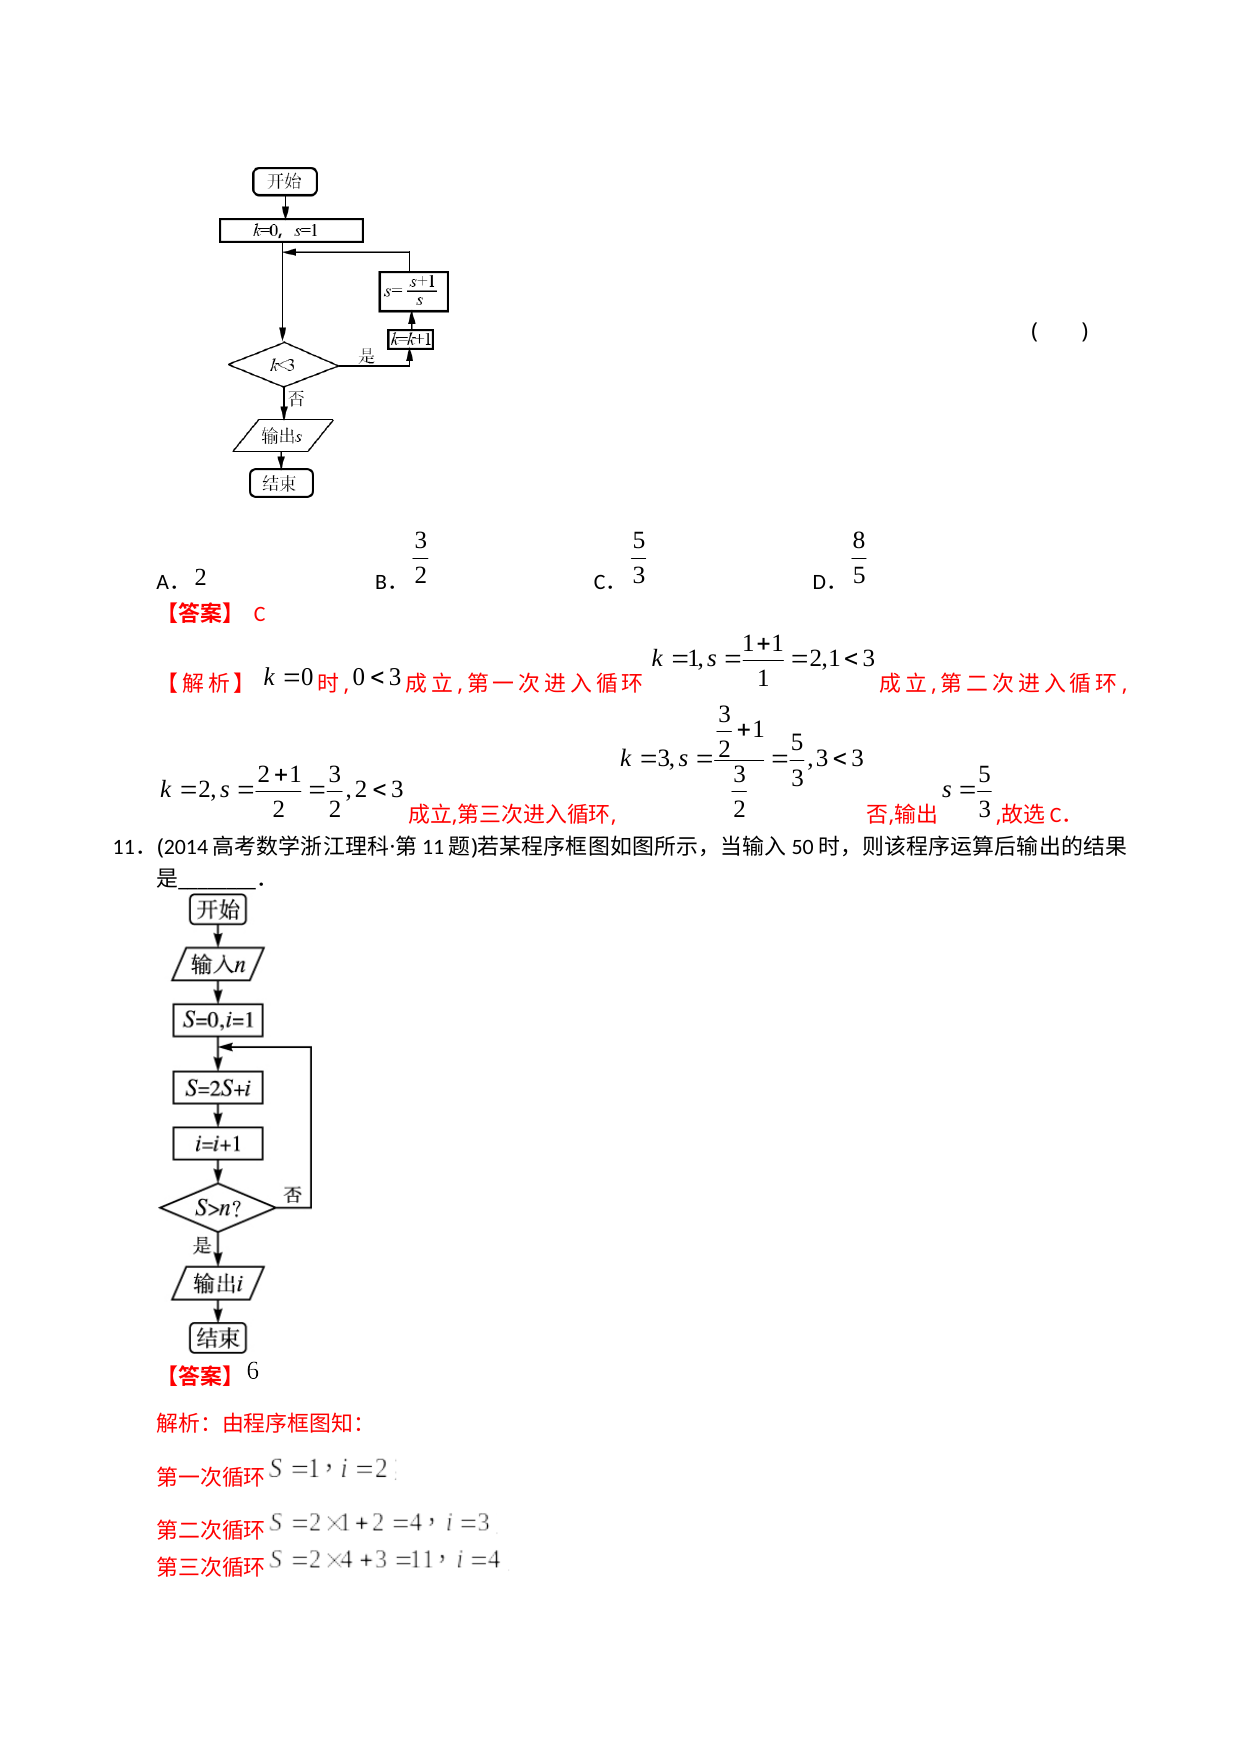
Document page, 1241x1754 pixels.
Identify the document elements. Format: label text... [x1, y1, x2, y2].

picture [156, 150, 472, 504]
text A． B． C． D． [156, 525, 1128, 596]
text 【答案】 [156, 1355, 1128, 1391]
text 第一次循环 [156, 1454, 1128, 1491]
text 解析：由程序框图知： [156, 1406, 1128, 1438]
text 【答案】 C [156, 596, 1128, 627]
text 第二次循环 [156, 1507, 1128, 1544]
text 第三次循环 [156, 1544, 1128, 1582]
text 【解析】时,成立,第一次进入循环成立,第二次进入循环,成立,第三次进入循环,否,输出,故选C． [156, 627, 1128, 829]
text 11．(2014高考数学浙江理科·第11题)若某程序框图如图所示，当输入50时，则该程序运算后输出的结果是________． [112, 829, 1128, 893]
